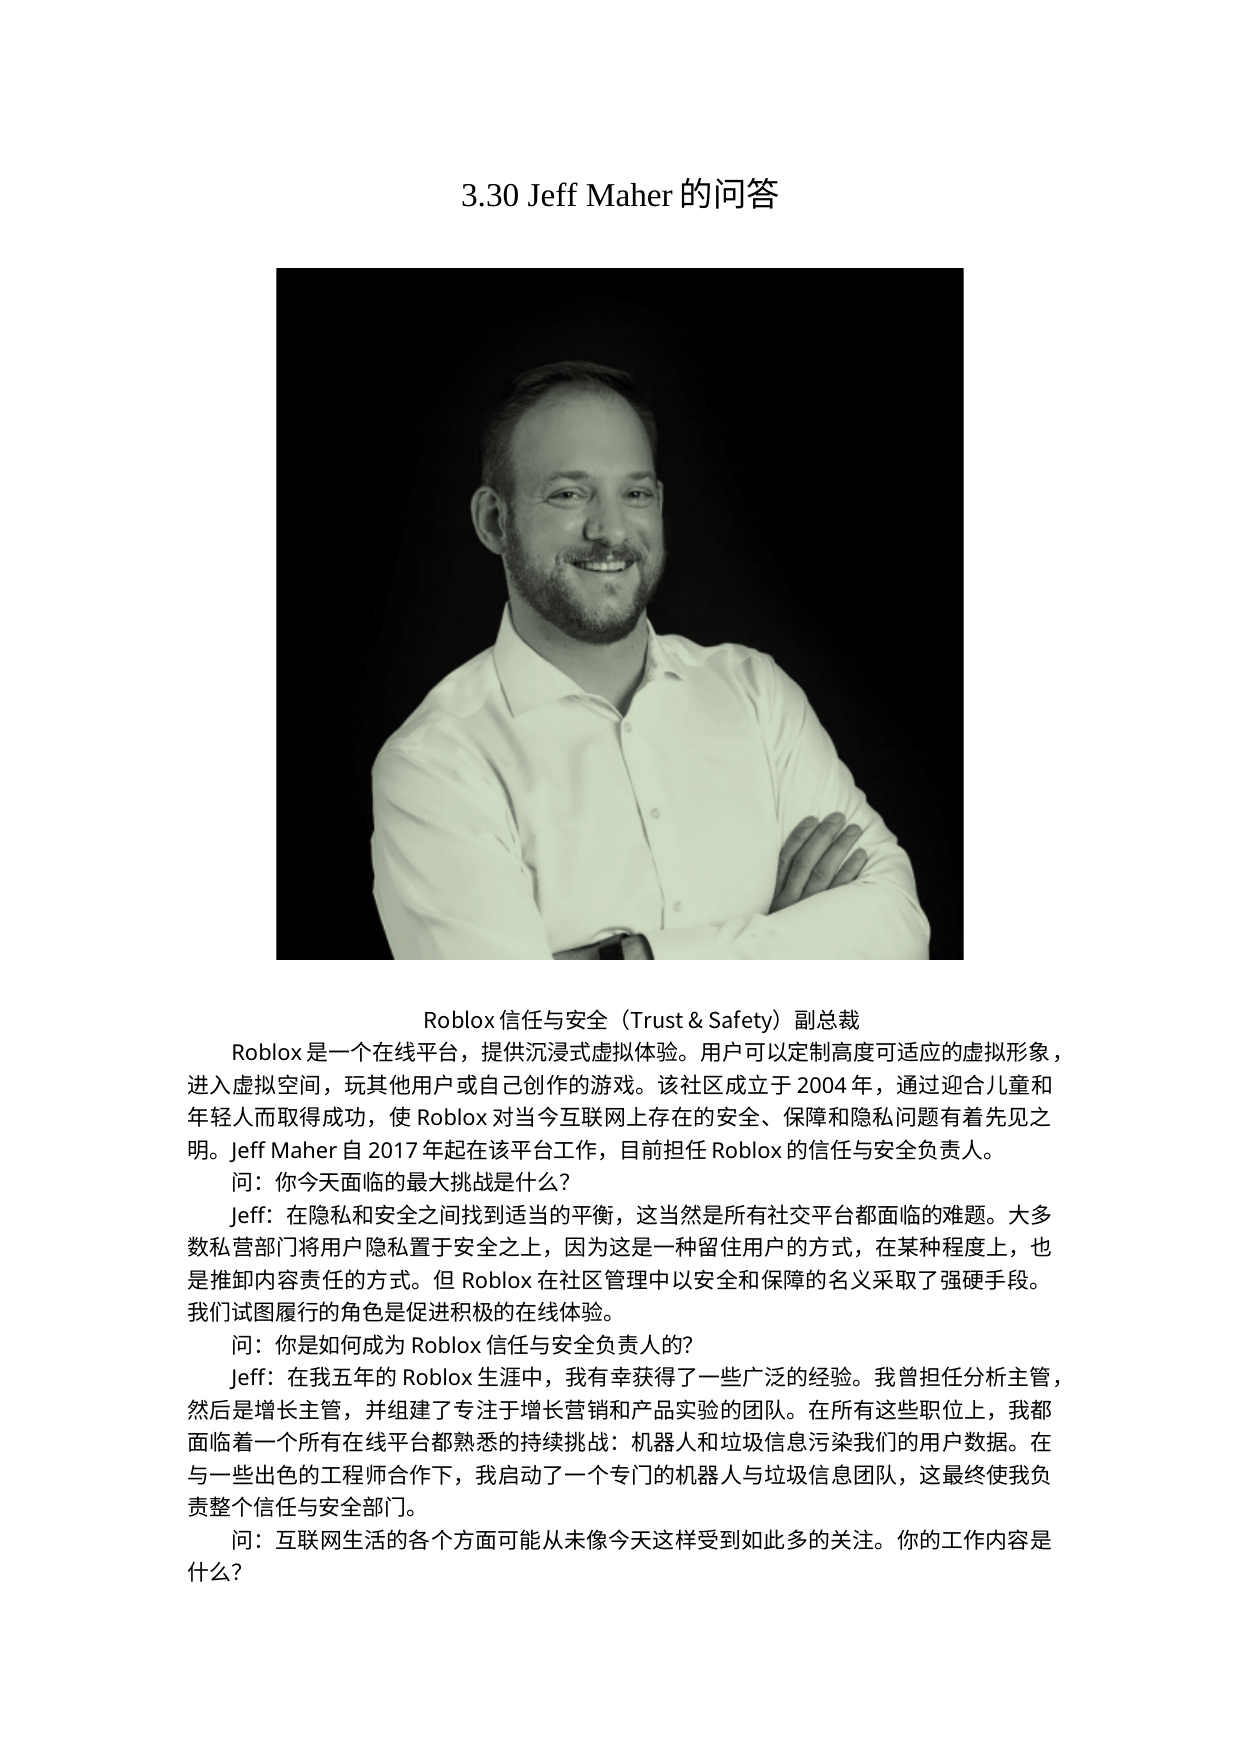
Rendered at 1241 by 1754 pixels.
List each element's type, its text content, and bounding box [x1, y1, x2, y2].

text 问：你今天面临的最大挑战是什么？ [187, 1165, 1053, 1197]
text Roblox是一个在线平台，提供沉浸式虚拟体验。用户可以定制高度可适应的虚拟形象，进入虚拟空间，玩其他用户或自己创作的游戏。该社区成立于2004年，通过迎合儿童和年轻人而取得成功，使Roblox对当今互联网上存在的安全、保障和隐私问题有着先见之明。Jeff Maher自2017年起在该平台工作，目前担任Roblox的信任与安全负责人。 [187, 1035, 1053, 1165]
text Jeff：在隐私和安全之间找到适当的平衡，这当然是所有社交平台都面临的难题。大多数私营部门将用户隐私置于安全之上，因为这是一种留住用户的方式，在某种程度上，也是推卸内容责任的方式。但Roblox在社区管理中以安全和保障的名义采取了强硬手段。我们试图履行的角色是促进积极的在线体验。 [187, 1197, 1053, 1327]
text Roblox信任与安全（Trust & Safety）副总裁 [187, 1002, 1053, 1035]
subtitle 3.30 Jeff Maher的问答 [187, 162, 1053, 227]
picture [276, 268, 964, 960]
text 问：互联网生活的各个方面可能从未像今天这样受到如此多的关注。你的工作内容是什么？ [187, 1522, 1053, 1587]
text 问：你是如何成为Roblox信任与安全负责人的？ [187, 1327, 1053, 1360]
text Jeff：在我五年的Roblox生涯中，我有幸获得了一些广泛的经验。我曾担任分析主管，然后是增长主管，并组建了专注于增长营销和产品实验的团队。在所有这些职位上，我都面临着一个所有在线平台都熟悉的持续挑战：机器人和垃圾信息污染我们的用户数据。在与一些出色的工程师合作下，我启动了一个专门的机器人与垃圾信息团队，这最终使我负责整个信任与安全部门。 [187, 1360, 1053, 1522]
